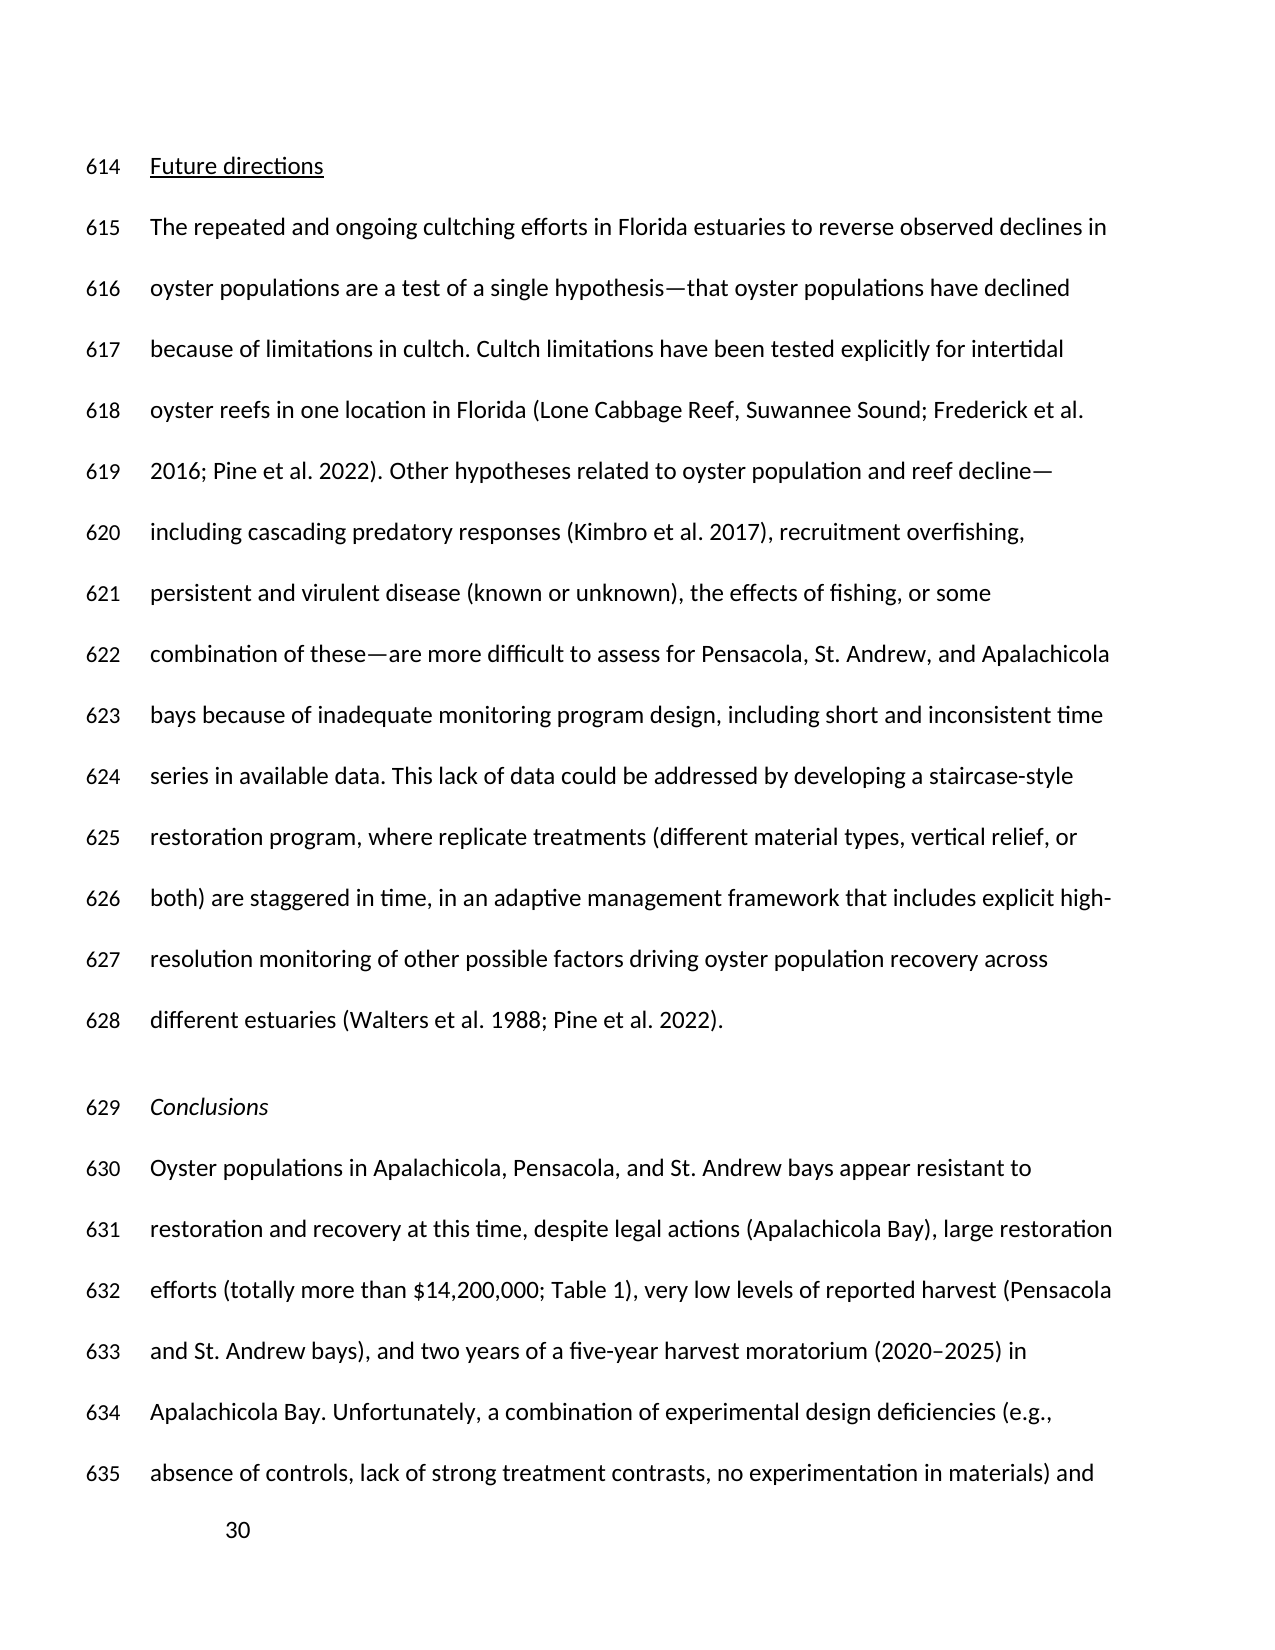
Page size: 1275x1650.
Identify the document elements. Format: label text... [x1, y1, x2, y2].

text The repeated and ongoing cultching efforts in Florida estuaries to reverse observed declines in oyster populations are a test of a single hypothesis—that oyster populations have declined because of limitations in cultch. Cultch limitations have been tested explicitly for intertidal oyster reefs in one location in Florida (Lone Cabbage Reef, Suwannee Sound; Frederick et al. 2016; Pine et al. 2022). Other hypotheses related to oyster population and reef decline—including cascading predatory responses (Kimbro et al. 2017), recruitment overfishing, persistent and virulent disease (known or unknown), the effects of fishing, or some combination of these—are more difficult to assess for Pensacola, St. Andrew, and Apalachicola bays because of inadequate monitoring program design, including short and inconsistent time series in available data. This lack of data could be addressed by developing a staircase-style restoration program, where replicate treatments (different material types, vertical relief, or both) are staggered in time, in an adaptive management framework that includes explicit high-resolution monitoring of other possible factors driving oyster population recovery across different estuaries (Walters et al. 1988; Pine et al. 2022). [150, 211, 1125, 1035]
subtitle Future directions [150, 150, 1125, 181]
subtitle Conclusions [150, 1091, 1125, 1121]
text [150, 1152, 1125, 1487]
